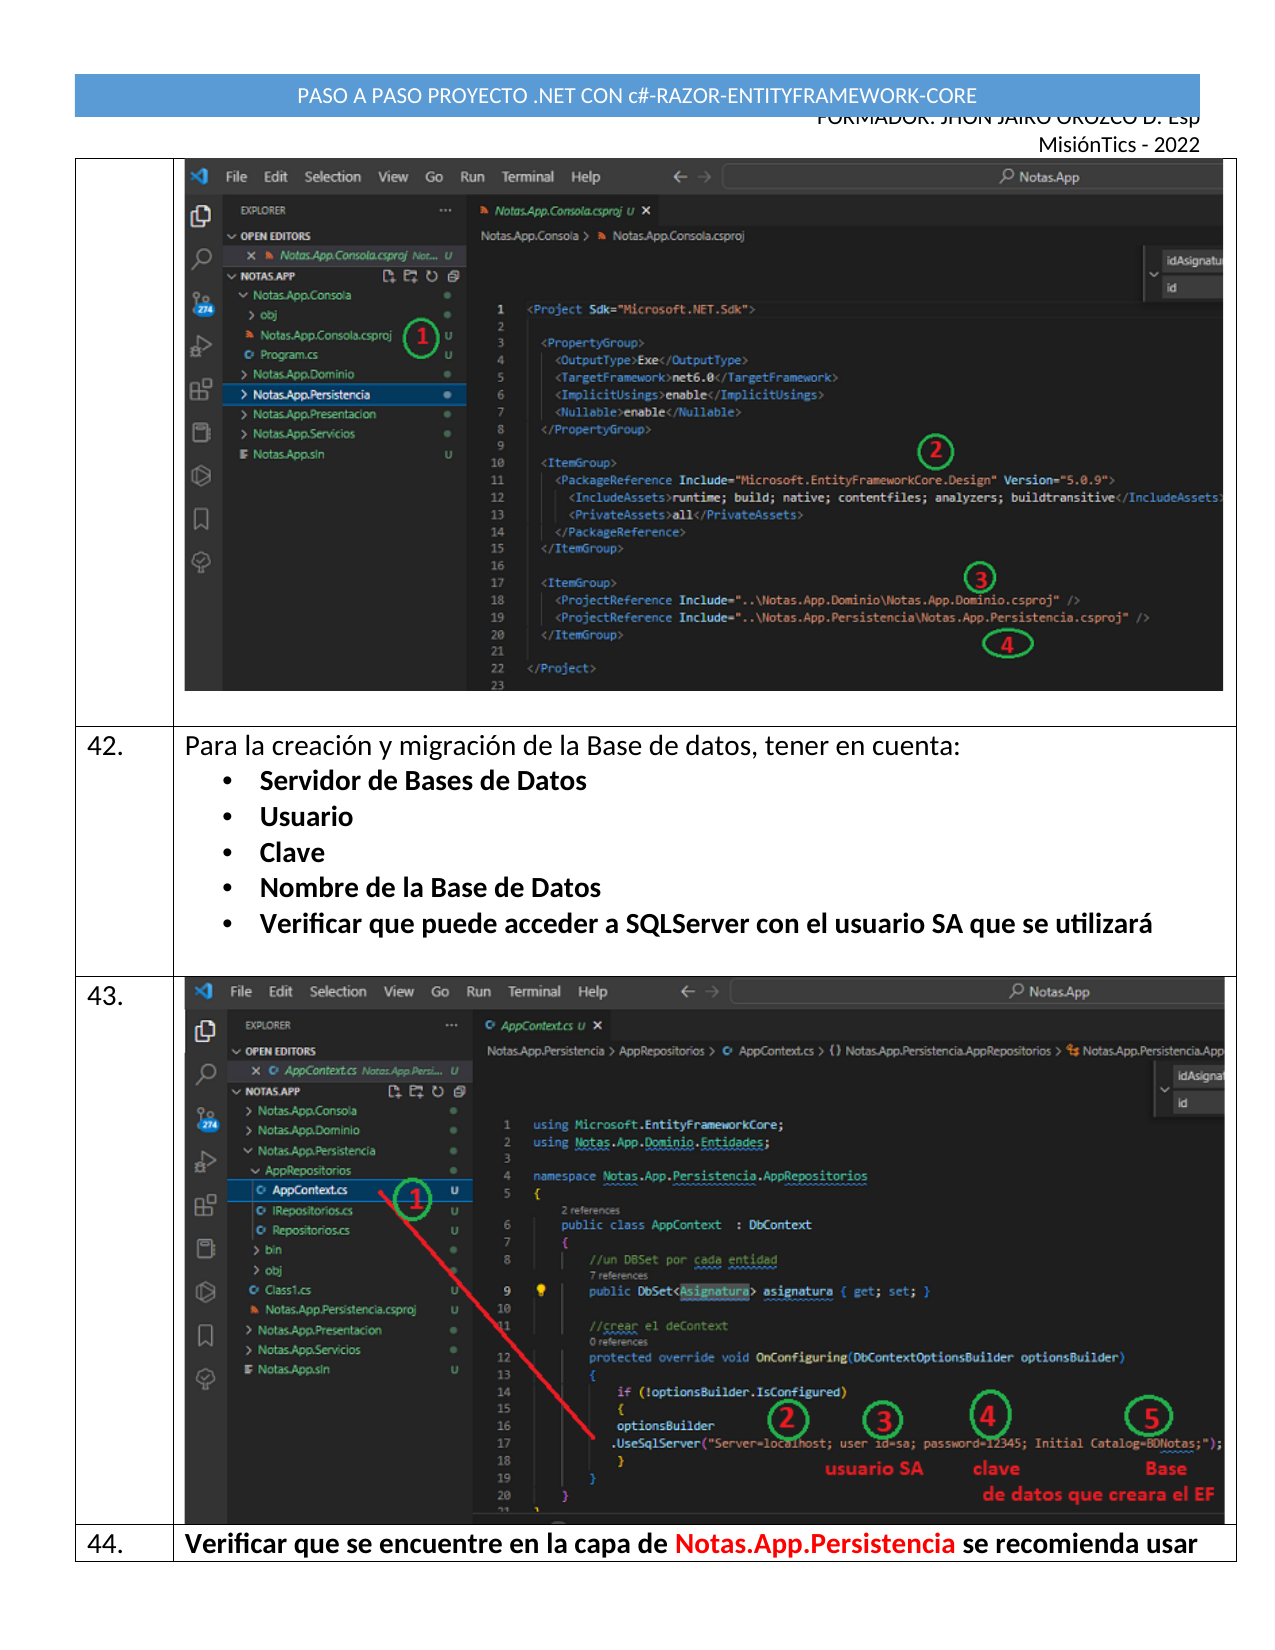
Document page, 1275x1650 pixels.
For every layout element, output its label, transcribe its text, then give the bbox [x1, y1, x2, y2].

table_cell [76, 977, 173, 1524]
picture [184, 158, 1224, 691]
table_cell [174, 1525, 1236, 1561]
table_cell [76, 159, 173, 726]
table_cell [76, 727, 173, 976]
table_cell [174, 159, 1236, 726]
table_cell Para la creación y migración de la Base de datos, tener en cuenta: Servidor de Bases de Datos Usuario Clave Nombre de la Base de Datos Verificar que puede acceder a SQLServer con el usuario SA que se utilizará [174, 727, 1236, 976]
table_cell [76, 1525, 173, 1561]
table_cell [174, 977, 184, 1524]
table_cell [1225, 977, 1236, 1524]
picture [184, 977, 1225, 1524]
